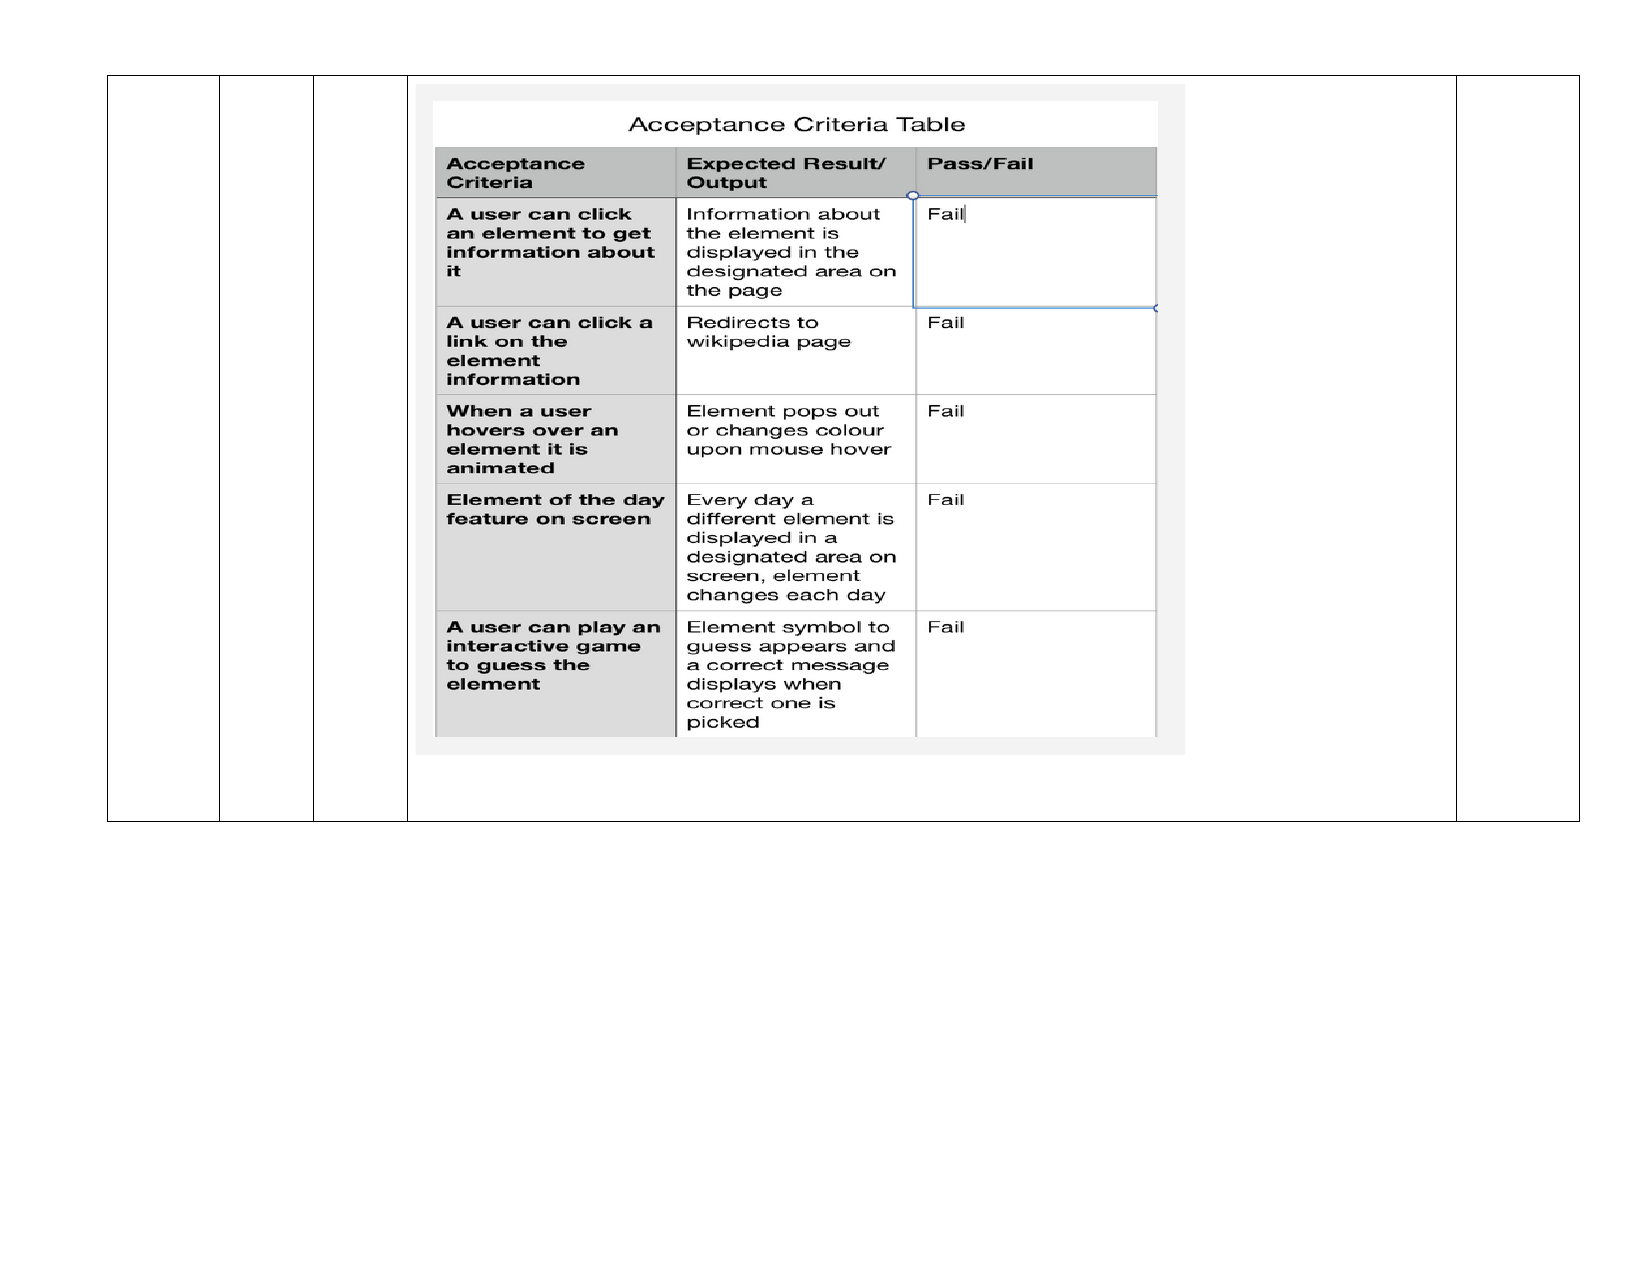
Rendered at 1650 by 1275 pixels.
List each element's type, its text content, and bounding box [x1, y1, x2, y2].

table_cell [1457, 76, 1579, 821]
table_cell Screenshots below [408, 76, 1456, 821]
table_cell [314, 76, 407, 821]
picture [415, 84, 1186, 755]
table_cell [220, 76, 313, 821]
